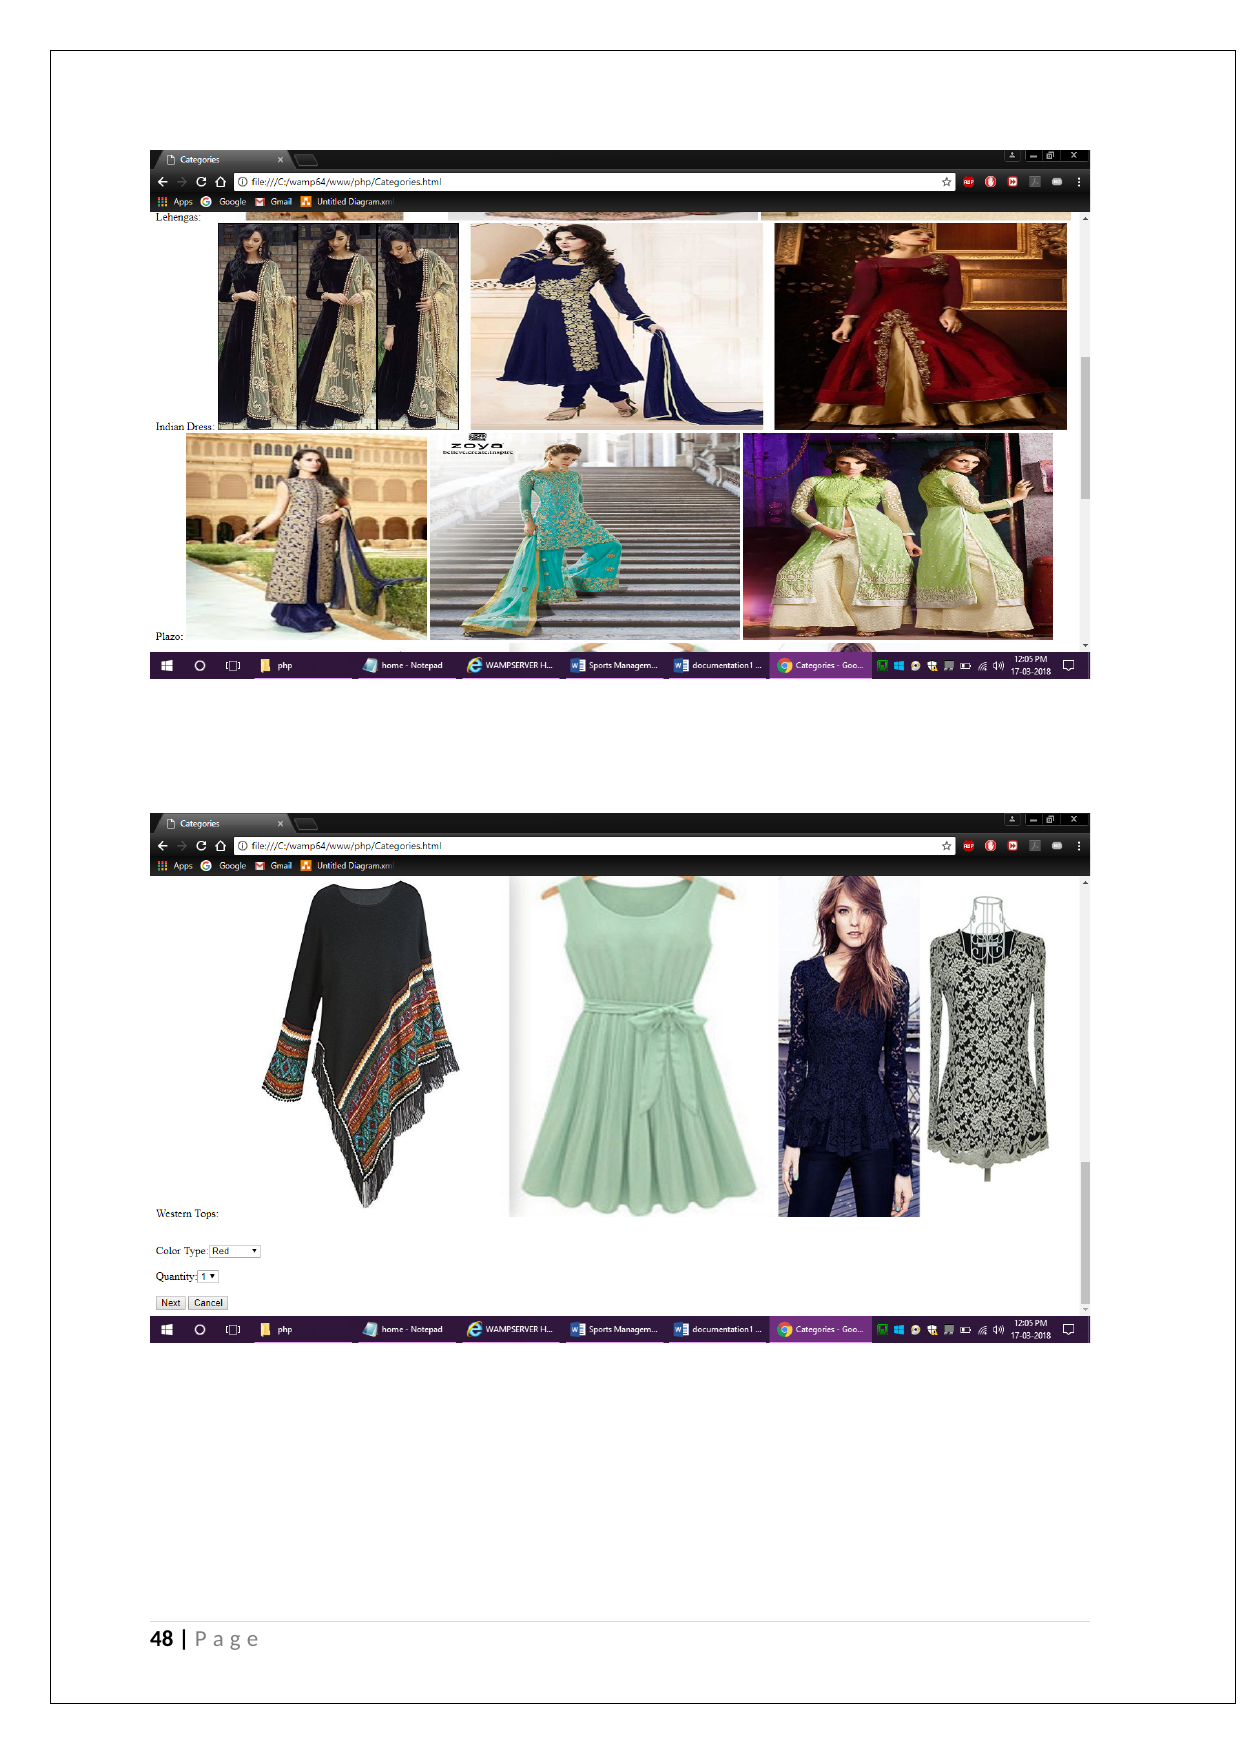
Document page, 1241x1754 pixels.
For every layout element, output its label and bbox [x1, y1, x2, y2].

picture [150, 813, 1091, 1343]
picture [150, 150, 1091, 679]
